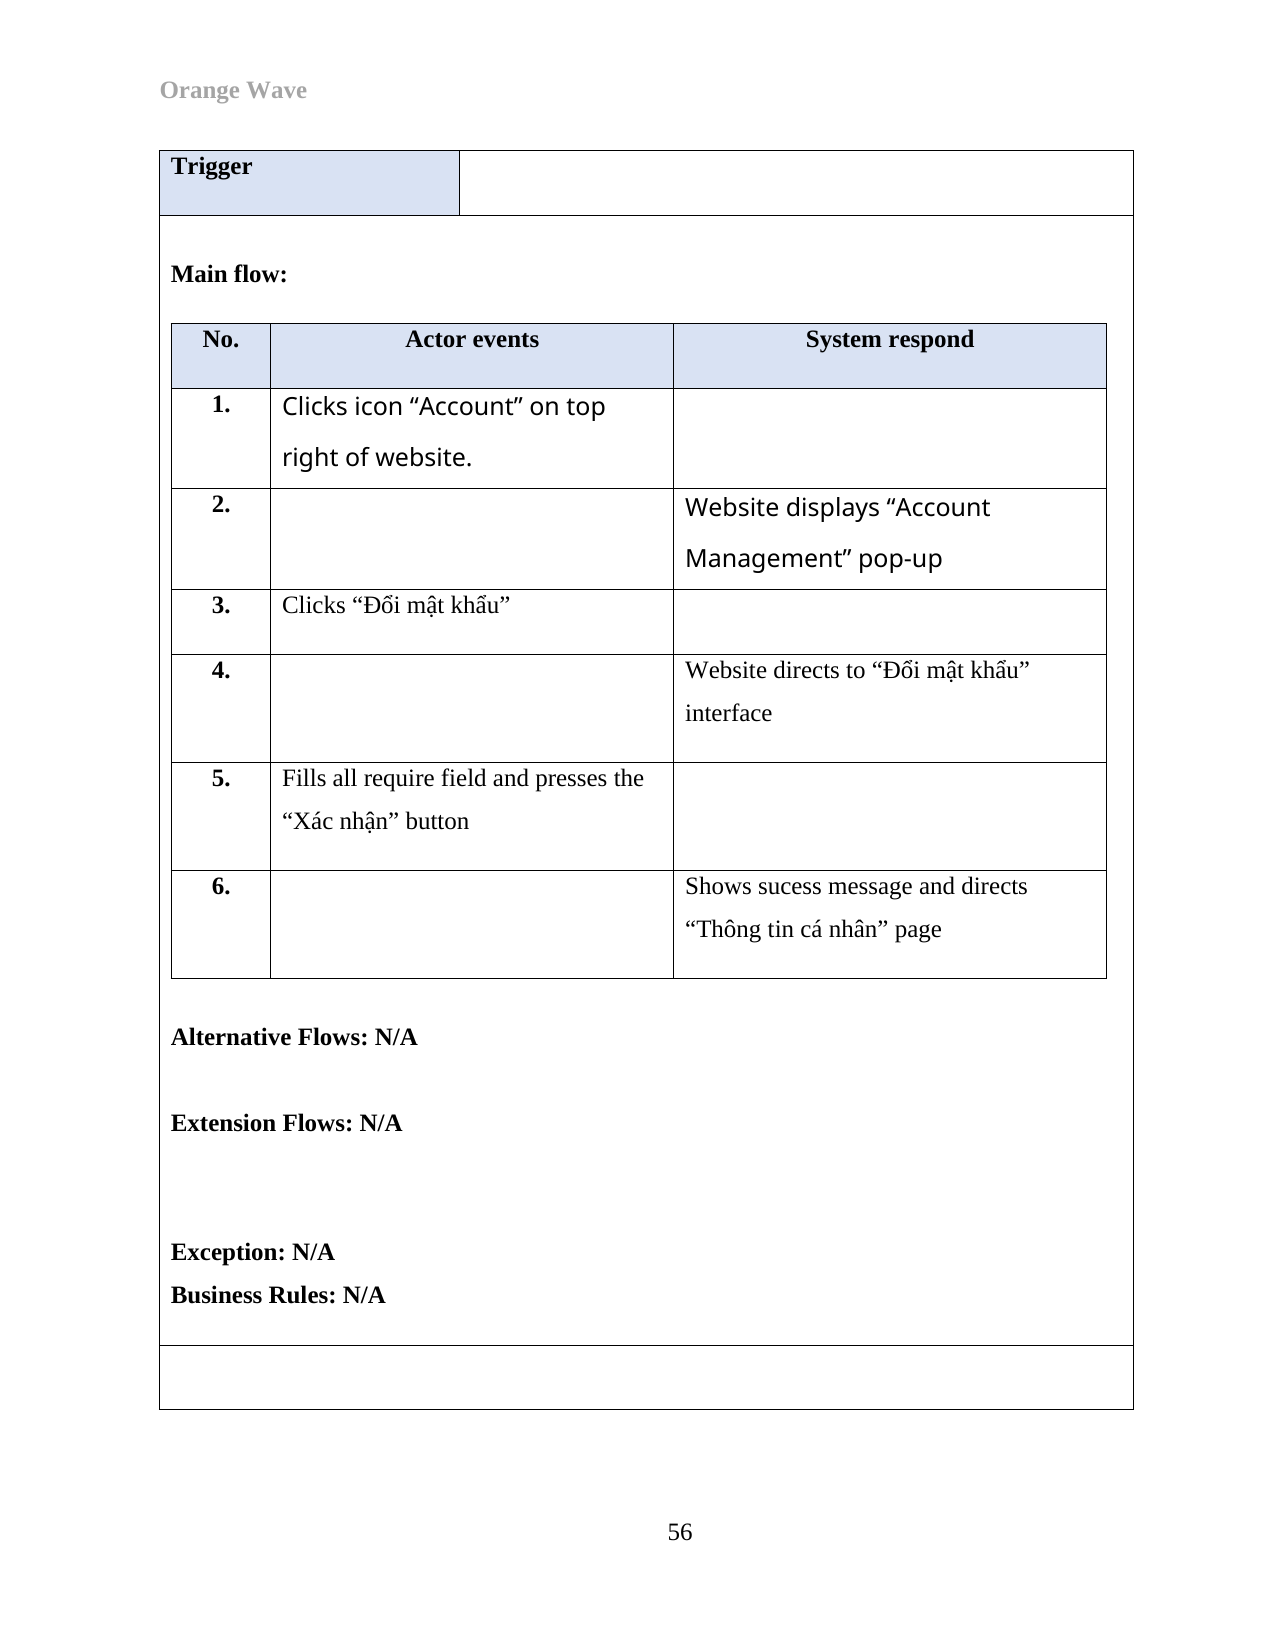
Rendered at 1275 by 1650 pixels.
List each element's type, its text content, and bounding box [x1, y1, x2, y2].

table_cell [160, 1346, 1133, 1409]
table_cell [460, 151, 1133, 215]
table_cell Main flow: Alternative Flows: N/A Extension Flows: N/A Exception: N/A Business Rules: N/A [160, 216, 1133, 1344]
table_cell Trigger [160, 151, 459, 215]
